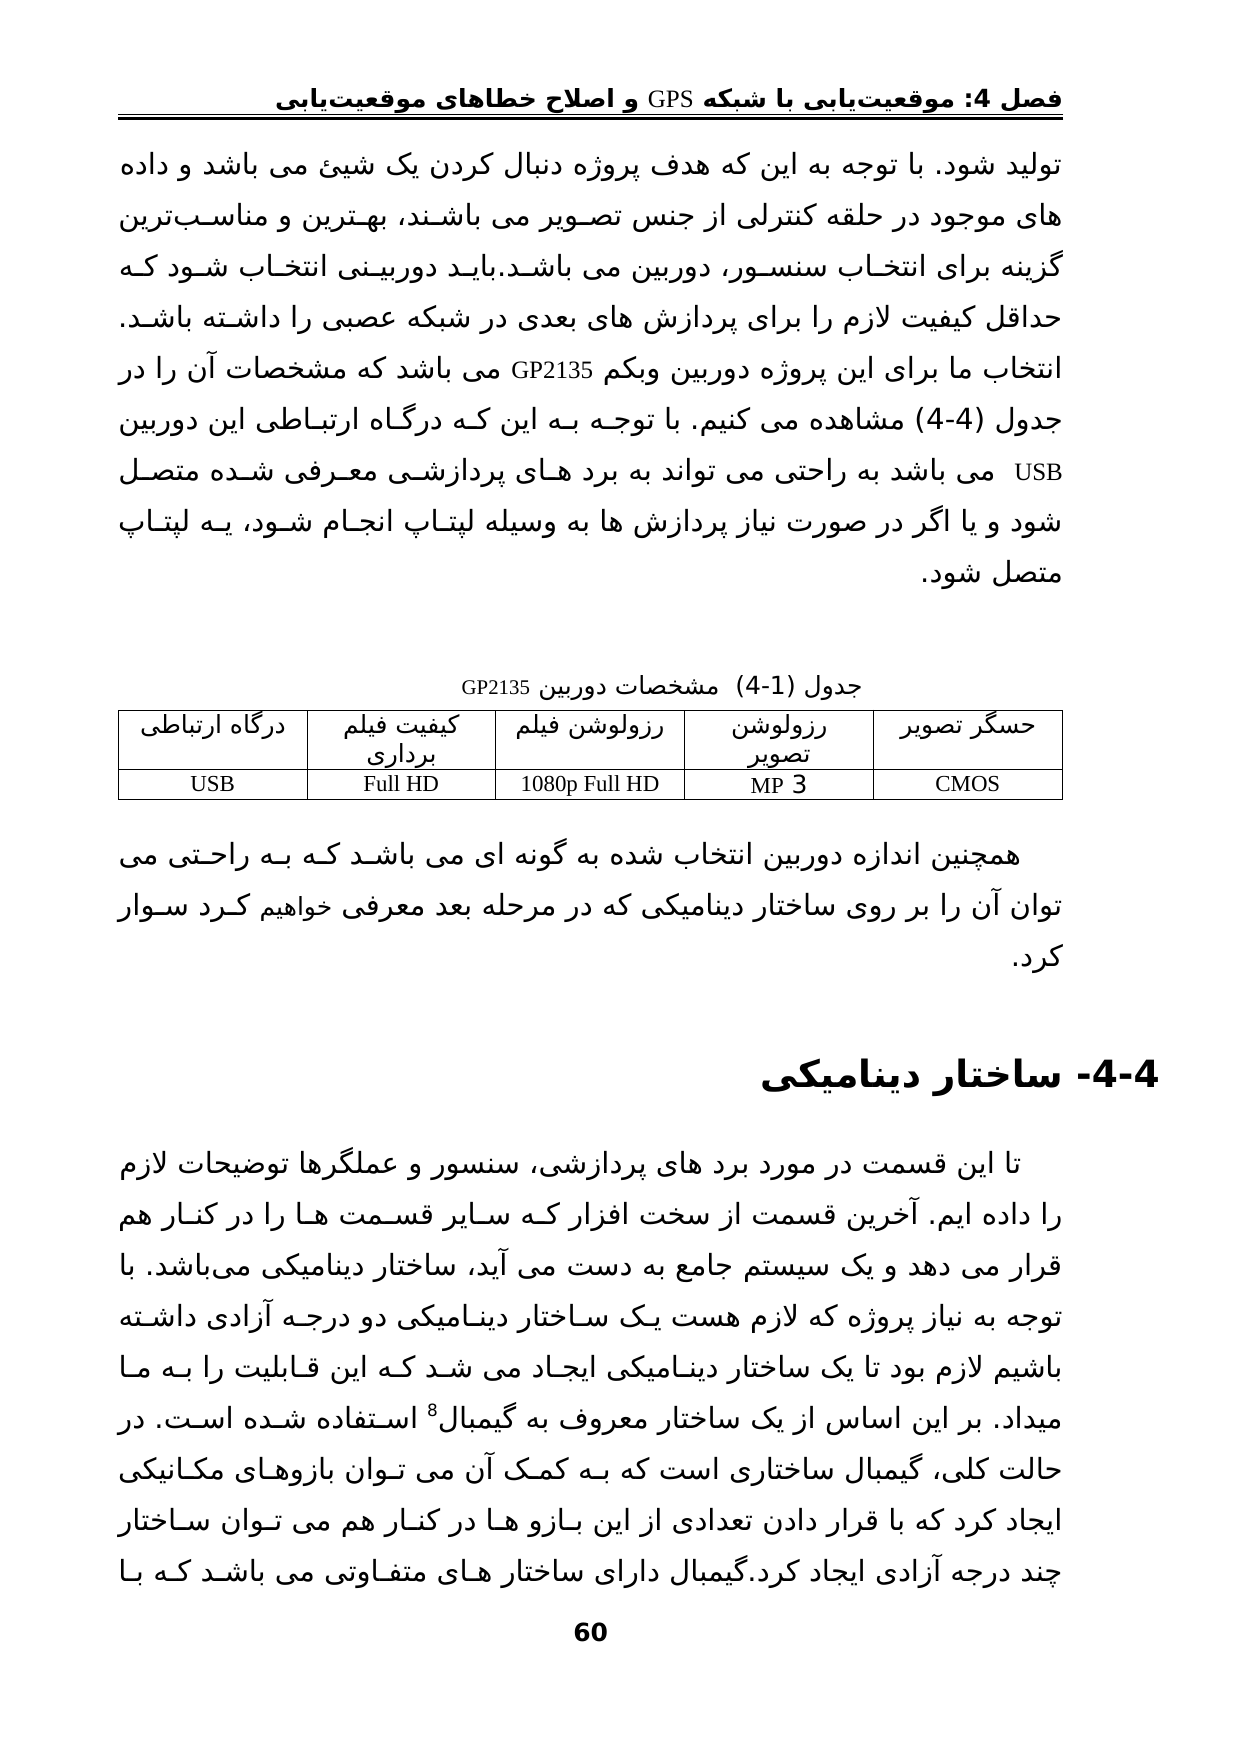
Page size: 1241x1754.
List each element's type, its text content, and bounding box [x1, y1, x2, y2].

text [118, 1147, 1063, 1588]
table_cell 3 MP [685, 770, 873, 799]
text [118, 148, 1063, 589]
table_header حسگر تصویر [874, 711, 1062, 769]
table_header درگاه ارتباطی [119, 711, 307, 769]
text همچنین اندازه دوربین انتخاب شده به گونه ای می باشد که به راحتی می توان آن را بر روی ساختار دینامیکی که در مرحله بعد معرفی خواهیم کرد سوار کرد. [118, 838, 1063, 973]
table_cell CMOS [874, 770, 1062, 799]
text ساختار دینامیکی [118, 1053, 1063, 1097]
table_cell 1080p Full HD [496, 770, 684, 799]
table_cell Full HD [308, 770, 495, 799]
table_header کیفیت فیلم برداری [308, 711, 495, 769]
table_cell USB [119, 770, 307, 799]
table_header رزولوشن فیلم [496, 711, 684, 769]
text مشخصات دوربین GP2135 [118, 674, 1063, 699]
table_header رزولوشن تصویر [685, 711, 873, 769]
